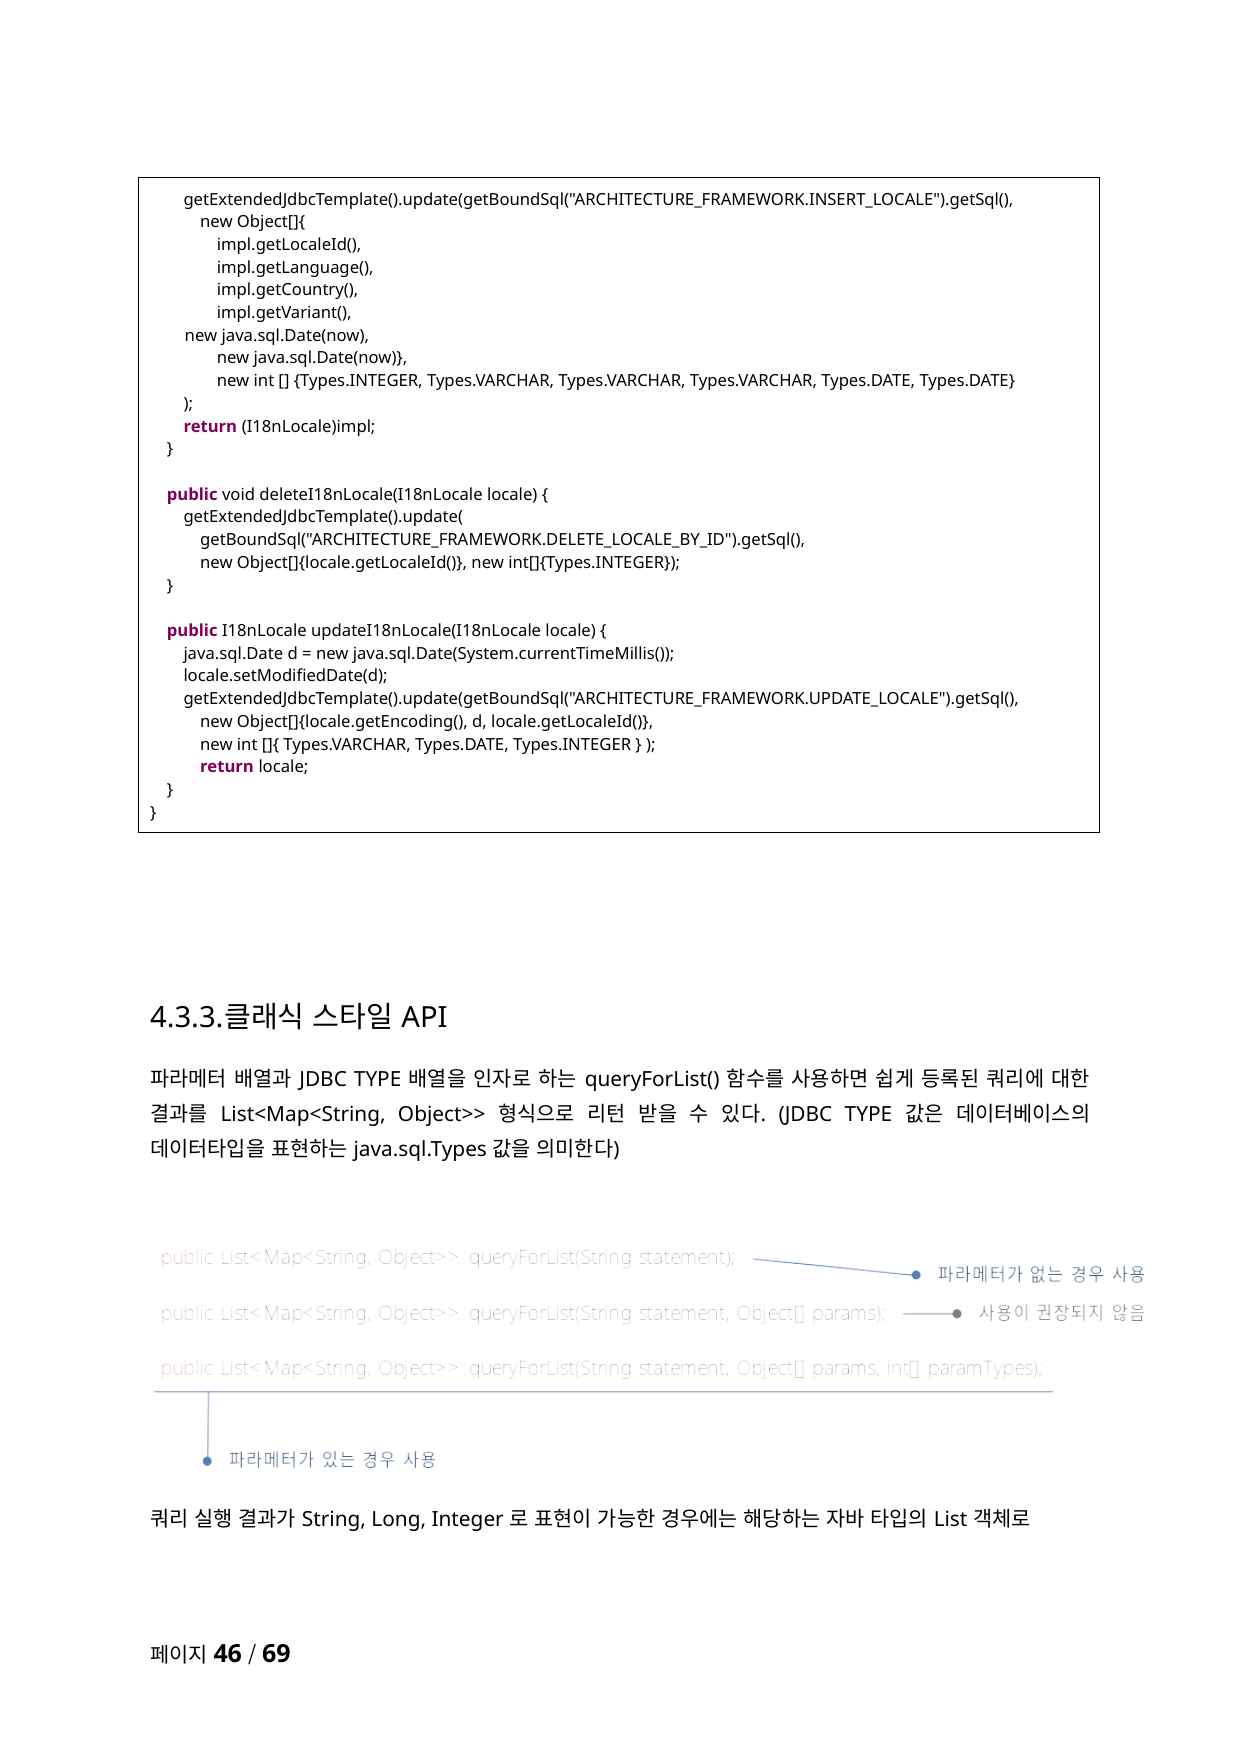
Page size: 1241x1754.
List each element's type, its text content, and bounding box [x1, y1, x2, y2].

subtitle 클래식 스타일 API [150, 993, 1090, 1036]
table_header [139, 178, 1099, 832]
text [150, 1502, 1090, 1533]
text 파라메터 배열과 JDBC TYPE 배열을 인자로 하는 queryForList() 함수를 사용하면 쉽게 등록된 쿼리에 대한 결과를 List<Map<String, Object>> 형식으로 리턴 받을 수 있다. (JDBC TYPE 값은 데이터베이스의 데이터타입을 표현하는 java.sql.Types 값을 의미한다) [150, 1063, 1090, 1163]
